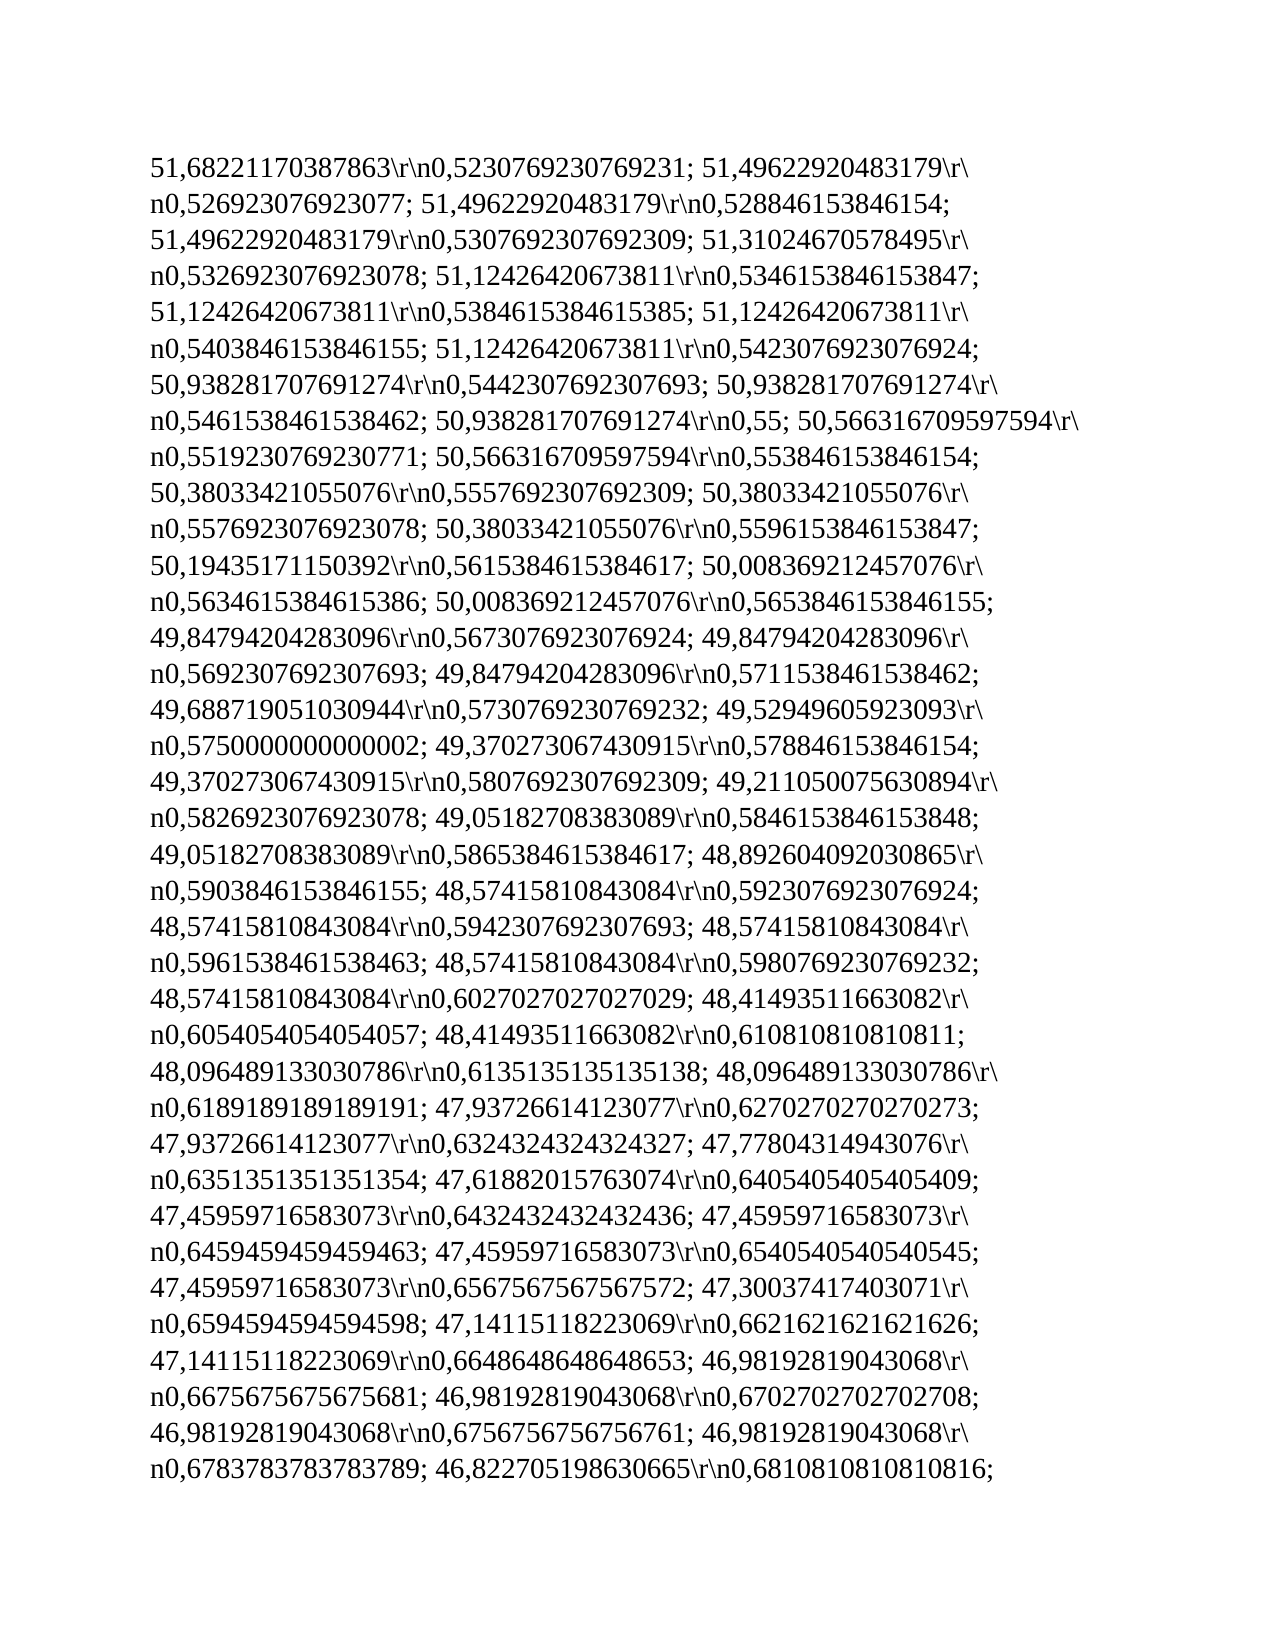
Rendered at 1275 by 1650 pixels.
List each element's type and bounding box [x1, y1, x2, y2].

text [150, 150, 1125, 1485]
